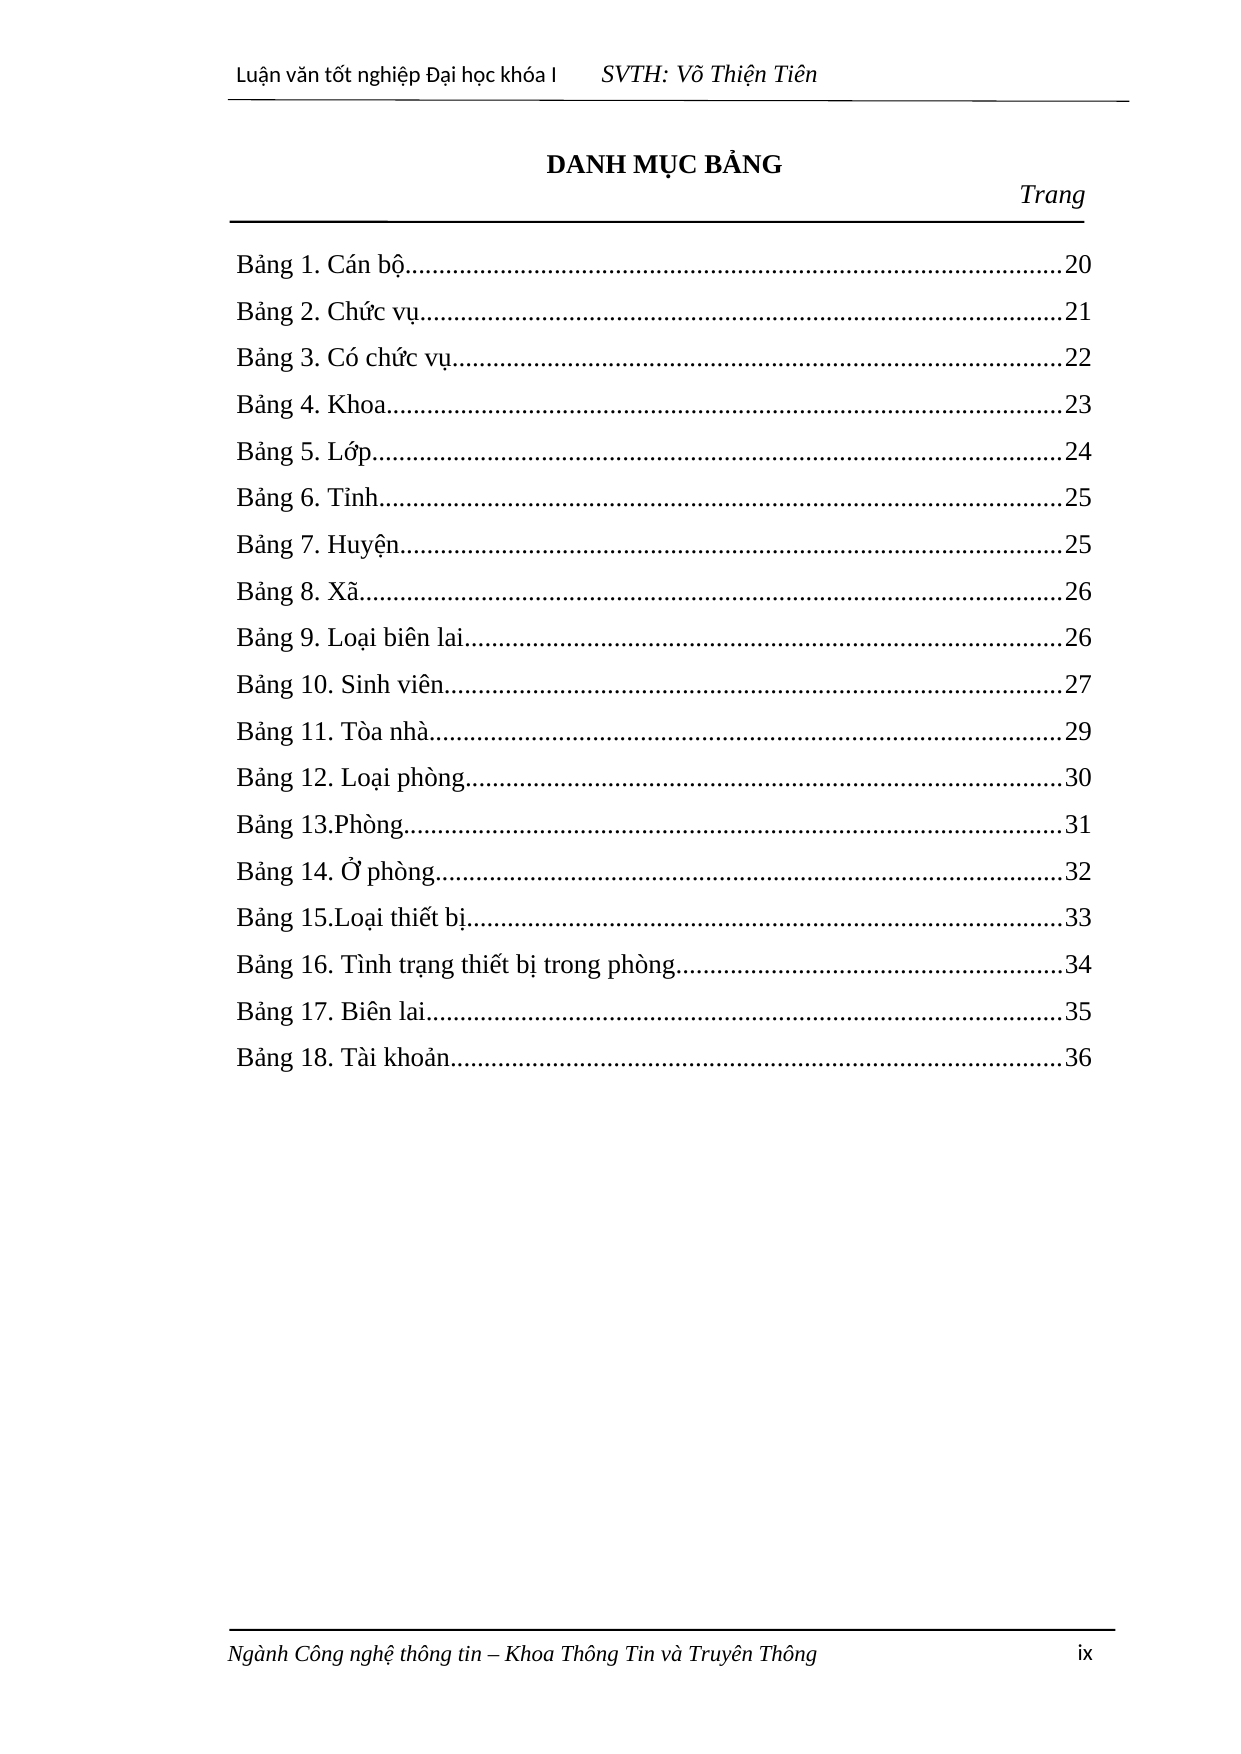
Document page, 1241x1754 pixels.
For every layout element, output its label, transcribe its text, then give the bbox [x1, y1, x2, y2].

text Bảng 17. Biên lai 35 [236, 995, 1093, 1026]
text Bảng 13.Phòng 31 [236, 808, 1093, 839]
text Bảng 5. Lớp 24 [236, 435, 1093, 466]
text Bảng 4. Khoa 23 [236, 388, 1093, 419]
text DANH MỤC BẢNG [236, 148, 1093, 179]
text Bảng 3. Có chức vụ 22 [236, 341, 1093, 373]
text Bảng 12. Loại phòng 30 [236, 761, 1093, 793]
text Bảng 7. Huyện 25 [236, 528, 1093, 559]
text Bảng 9. Loại biên lai 26 [236, 621, 1093, 653]
text Bảng 8. Xã 26 [236, 575, 1093, 606]
text Bảng 14. Ở phòng 32 [236, 855, 1093, 886]
text Bảng 1. Cán bộ 20 [236, 248, 1093, 279]
text Bảng 6. Tỉnh 25 [236, 481, 1093, 513]
text Bảng 11. Tòa nhà 29 [236, 715, 1093, 746]
text Bảng 10. Sinh viên 27 [236, 668, 1093, 699]
text Bảng 2. Chức vụ 21 [236, 295, 1093, 326]
text Bảng 16. Tình trạng thiết bị trong phòng 34 [236, 948, 1093, 979]
text Bảng 15.Loại thiết bị 33 [236, 901, 1093, 933]
text Bảng 18. Tài khoản 36 [236, 1041, 1093, 1073]
